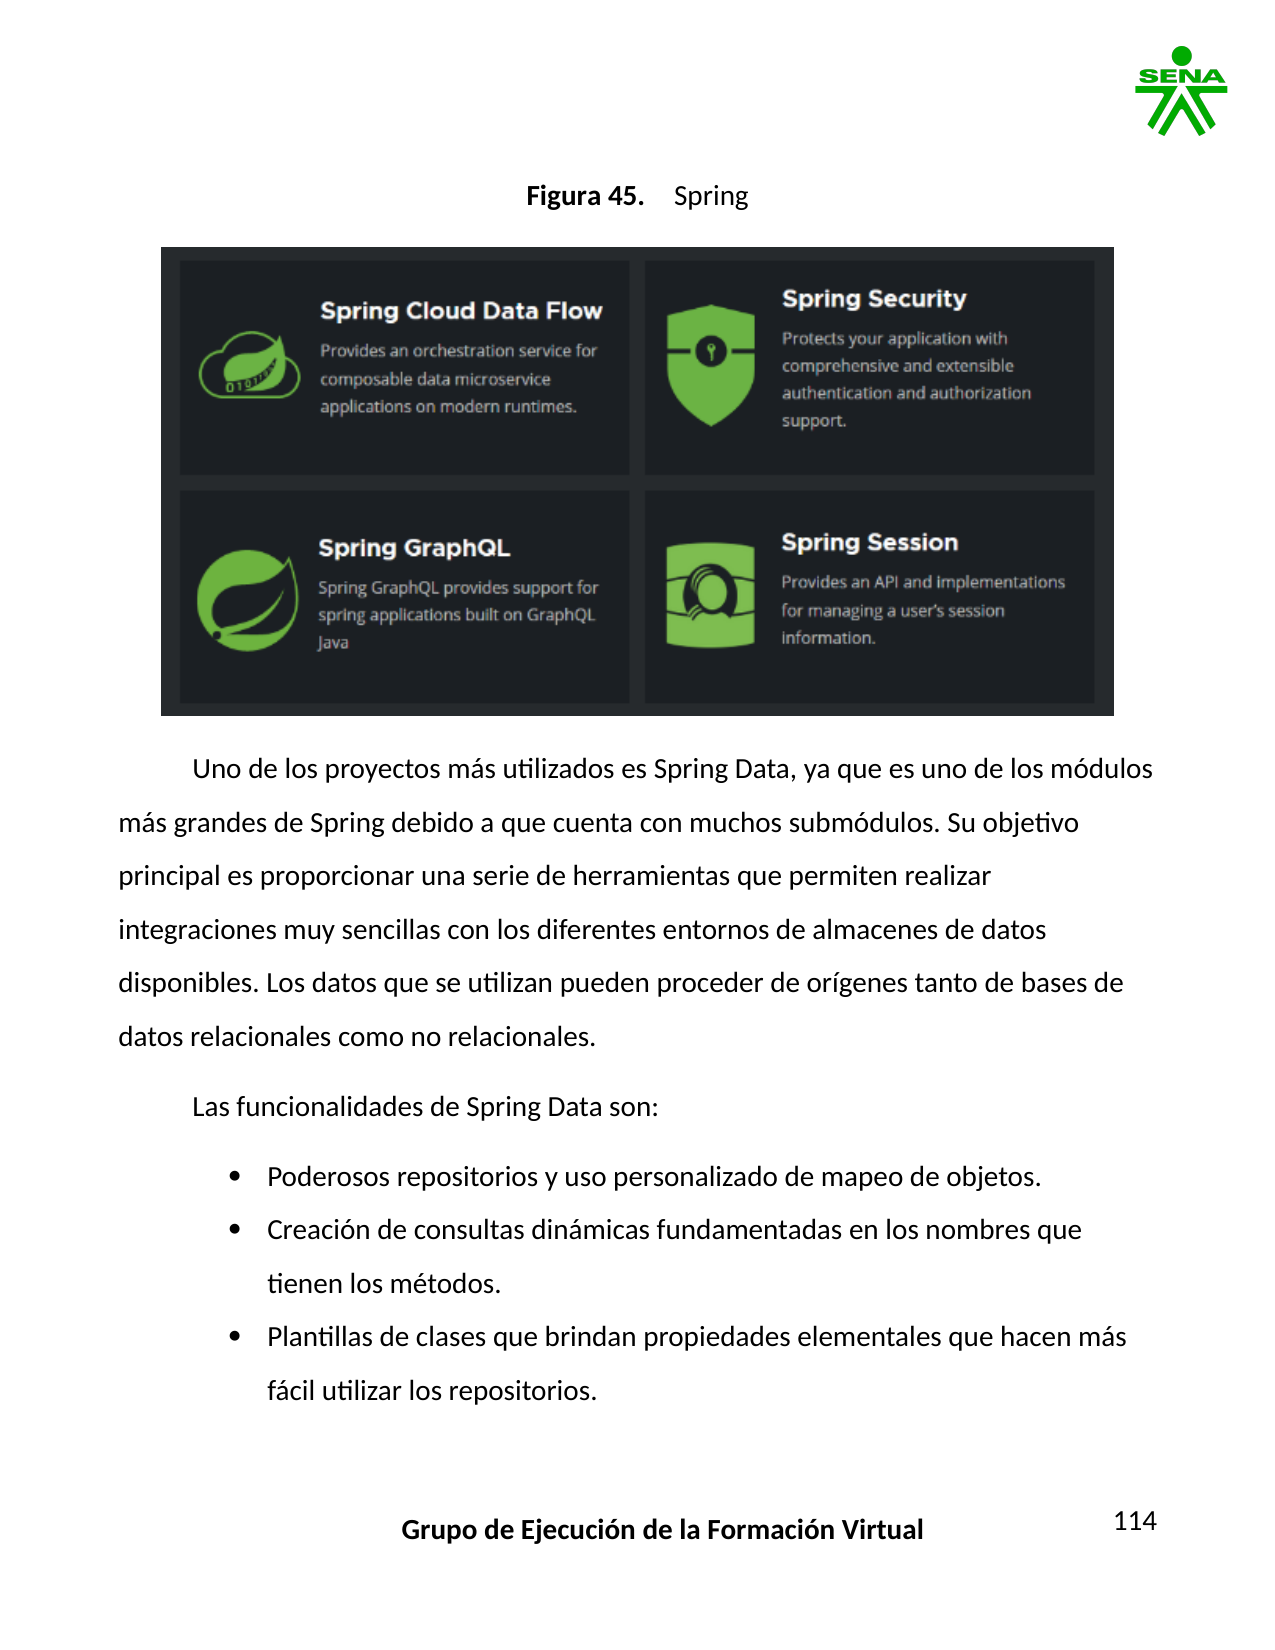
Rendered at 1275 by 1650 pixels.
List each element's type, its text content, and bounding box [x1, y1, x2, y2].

text Las funcionalidades de Spring Data son: [118, 1088, 1157, 1123]
picture [1135, 46, 1228, 136]
text Uno de los proyectos más utilizados es Spring Data, ya que es uno de los módulos más grandes de Spring debido a que cuenta con muchos submódulos. Su objetivo principal es proporcionar una serie de herramientas que permiten realizar integraciones muy sencillas con los diferentes entornos de almacenes de datos disponibles. Los datos que se utilizan pueden proceder de orígenes tanto de bases de datos relacionales como no relacionales. [118, 751, 1157, 1053]
list Creación de consultas dinámicas fundamentadas en los nombres que tienen los métodos. [229, 1211, 1157, 1300]
list Poderosos repositorios y uso personalizado de mapeo de objetos. [229, 1158, 1157, 1193]
list Plantillas de clases que brindan propiedades elementales que hacen más fácil utilizar los repositorios. [229, 1318, 1157, 1407]
text Spring [118, 177, 1157, 213]
picture [161, 247, 1114, 716]
